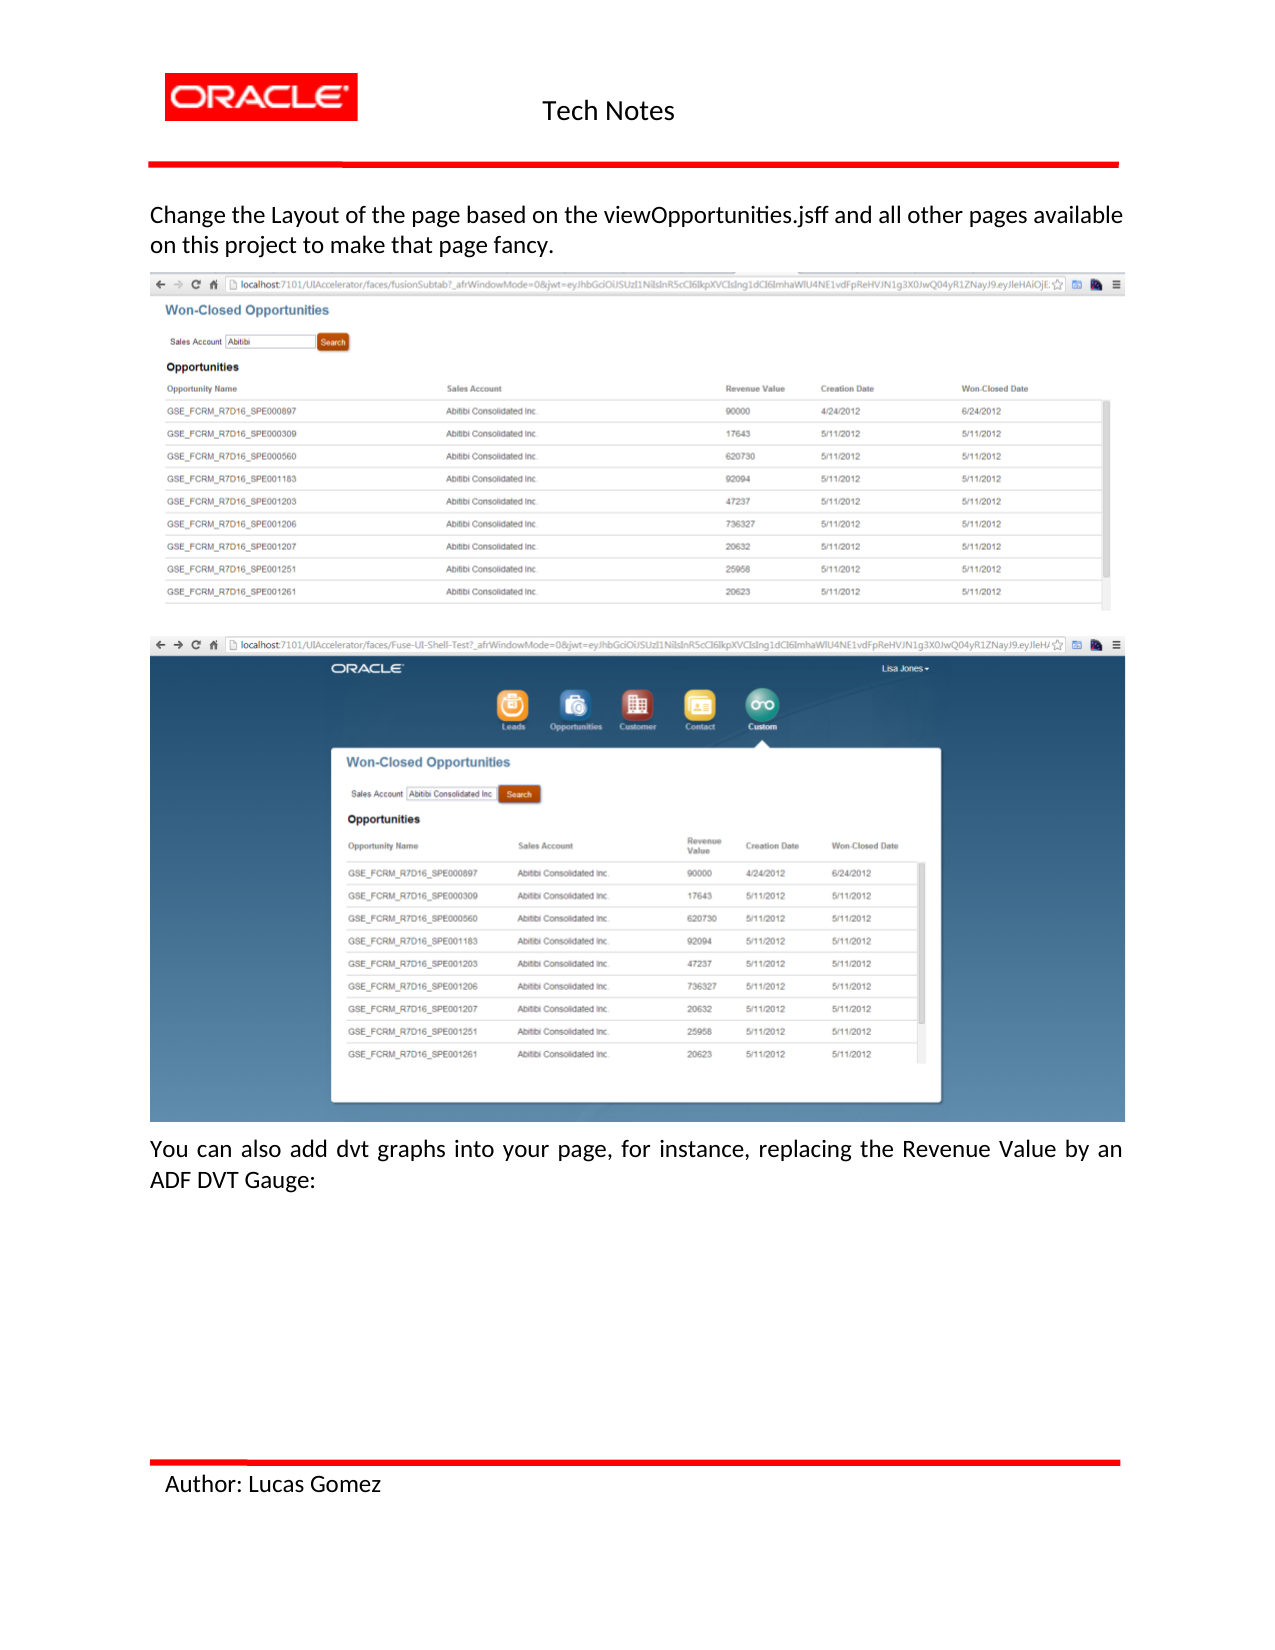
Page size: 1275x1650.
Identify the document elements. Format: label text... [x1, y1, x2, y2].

text You can also add dvt graphs into your page, for instance, replacing the Revenue Value by an ADF DVT Gauge: [150, 1134, 1125, 1195]
picture [150, 272, 1126, 624]
picture [150, 636, 1126, 1122]
picture [165, 73, 358, 121]
text Change the Layout of the page based on the viewOpportunities.jsff and all other pages available on this project to make that page fancy. [150, 199, 1125, 260]
